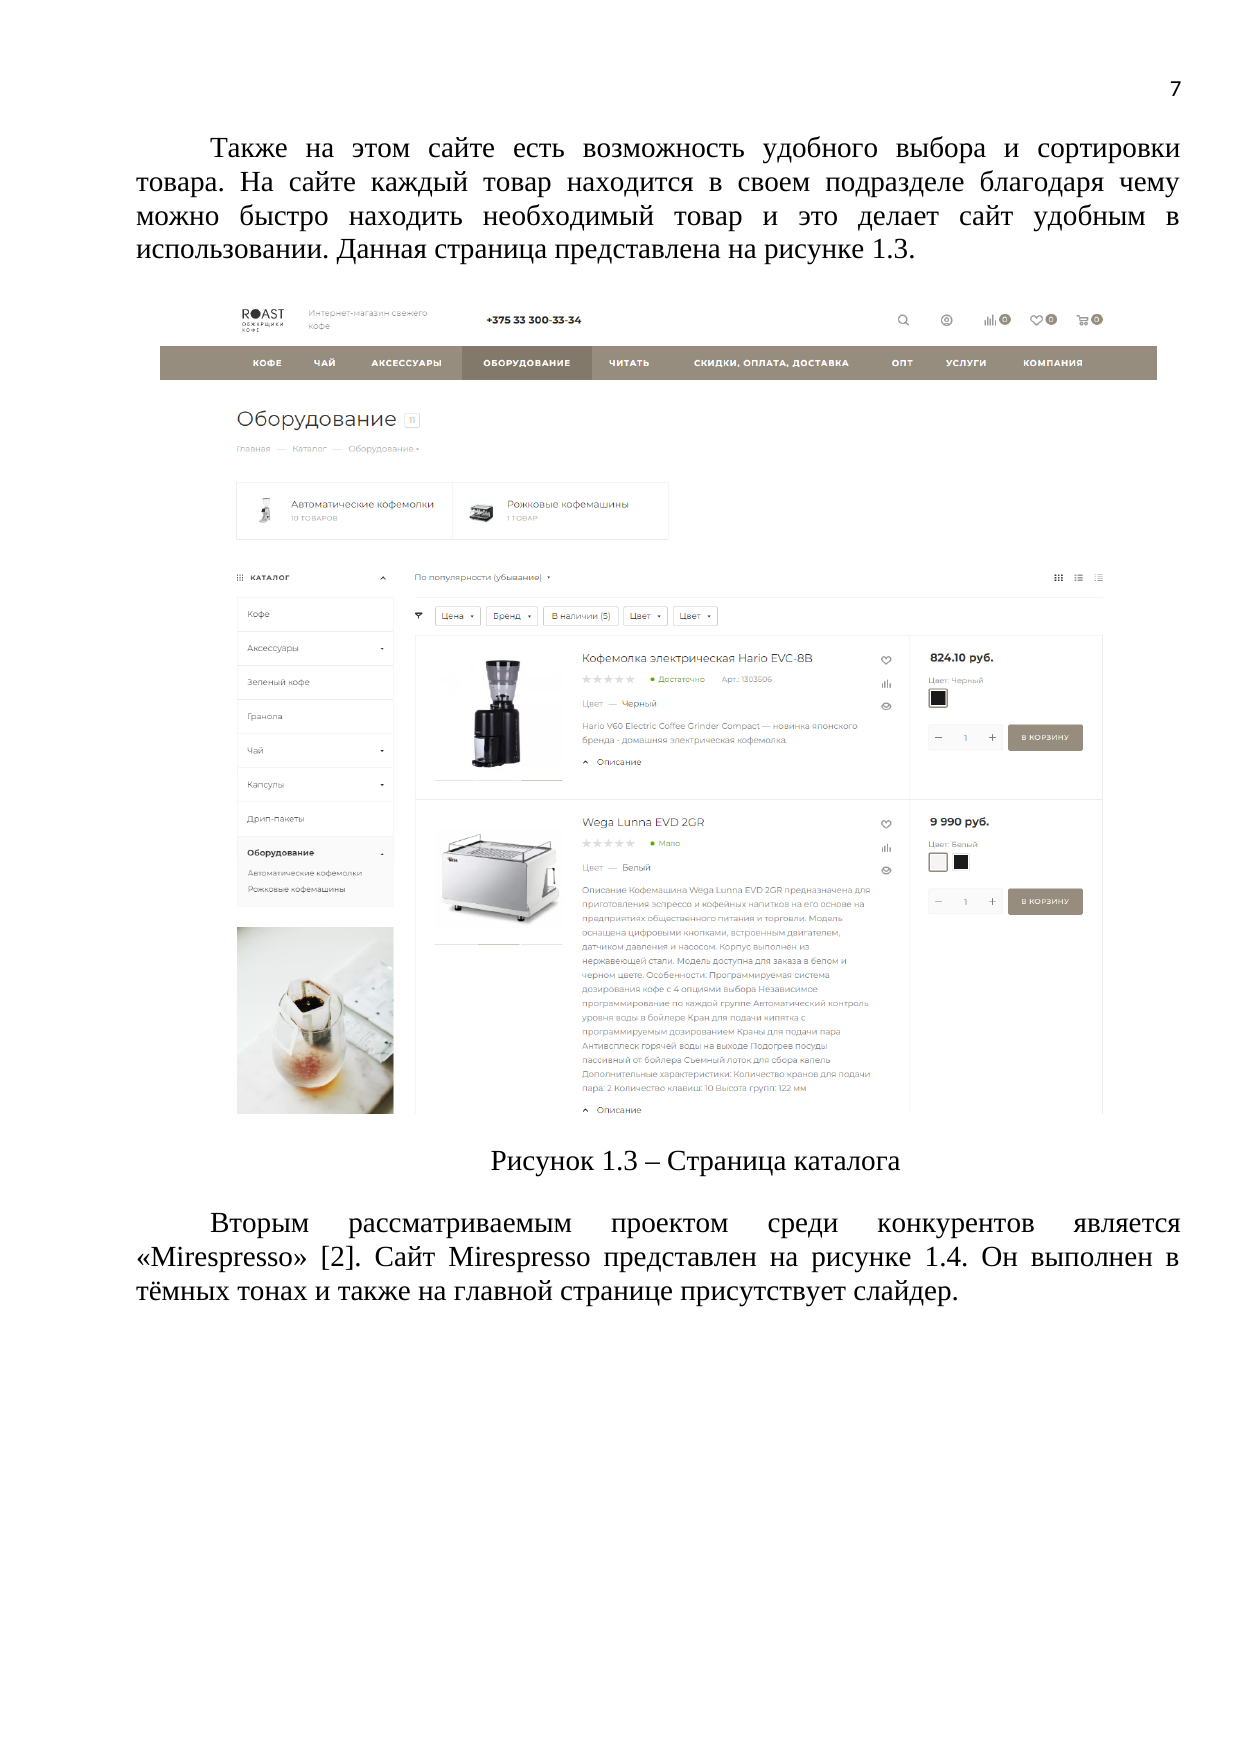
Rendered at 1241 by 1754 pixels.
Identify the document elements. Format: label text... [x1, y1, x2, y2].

text Вторым рассматриваемым проектом среди конкурентов является «Mirespresso» [2]. Сайт Mirespresso представлен на рисунке 1.4. Он выполнен в тёмных тонах и также на главной странице присутствует слайдер. [136, 1206, 1181, 1306]
text Также на этом сайте есть возможность удобного выбора и сортировки товара. На сайте каждый товар находится в своем подразделе благодаря чему можно быстро находить необходимый товар и это делает сайт удобным в использовании. Данная страница представлена на рисунке 1.3. [136, 131, 1181, 265]
picture [160, 293, 1157, 1114]
text Рисунок 1.3 – Страница каталога [136, 1143, 1181, 1176]
